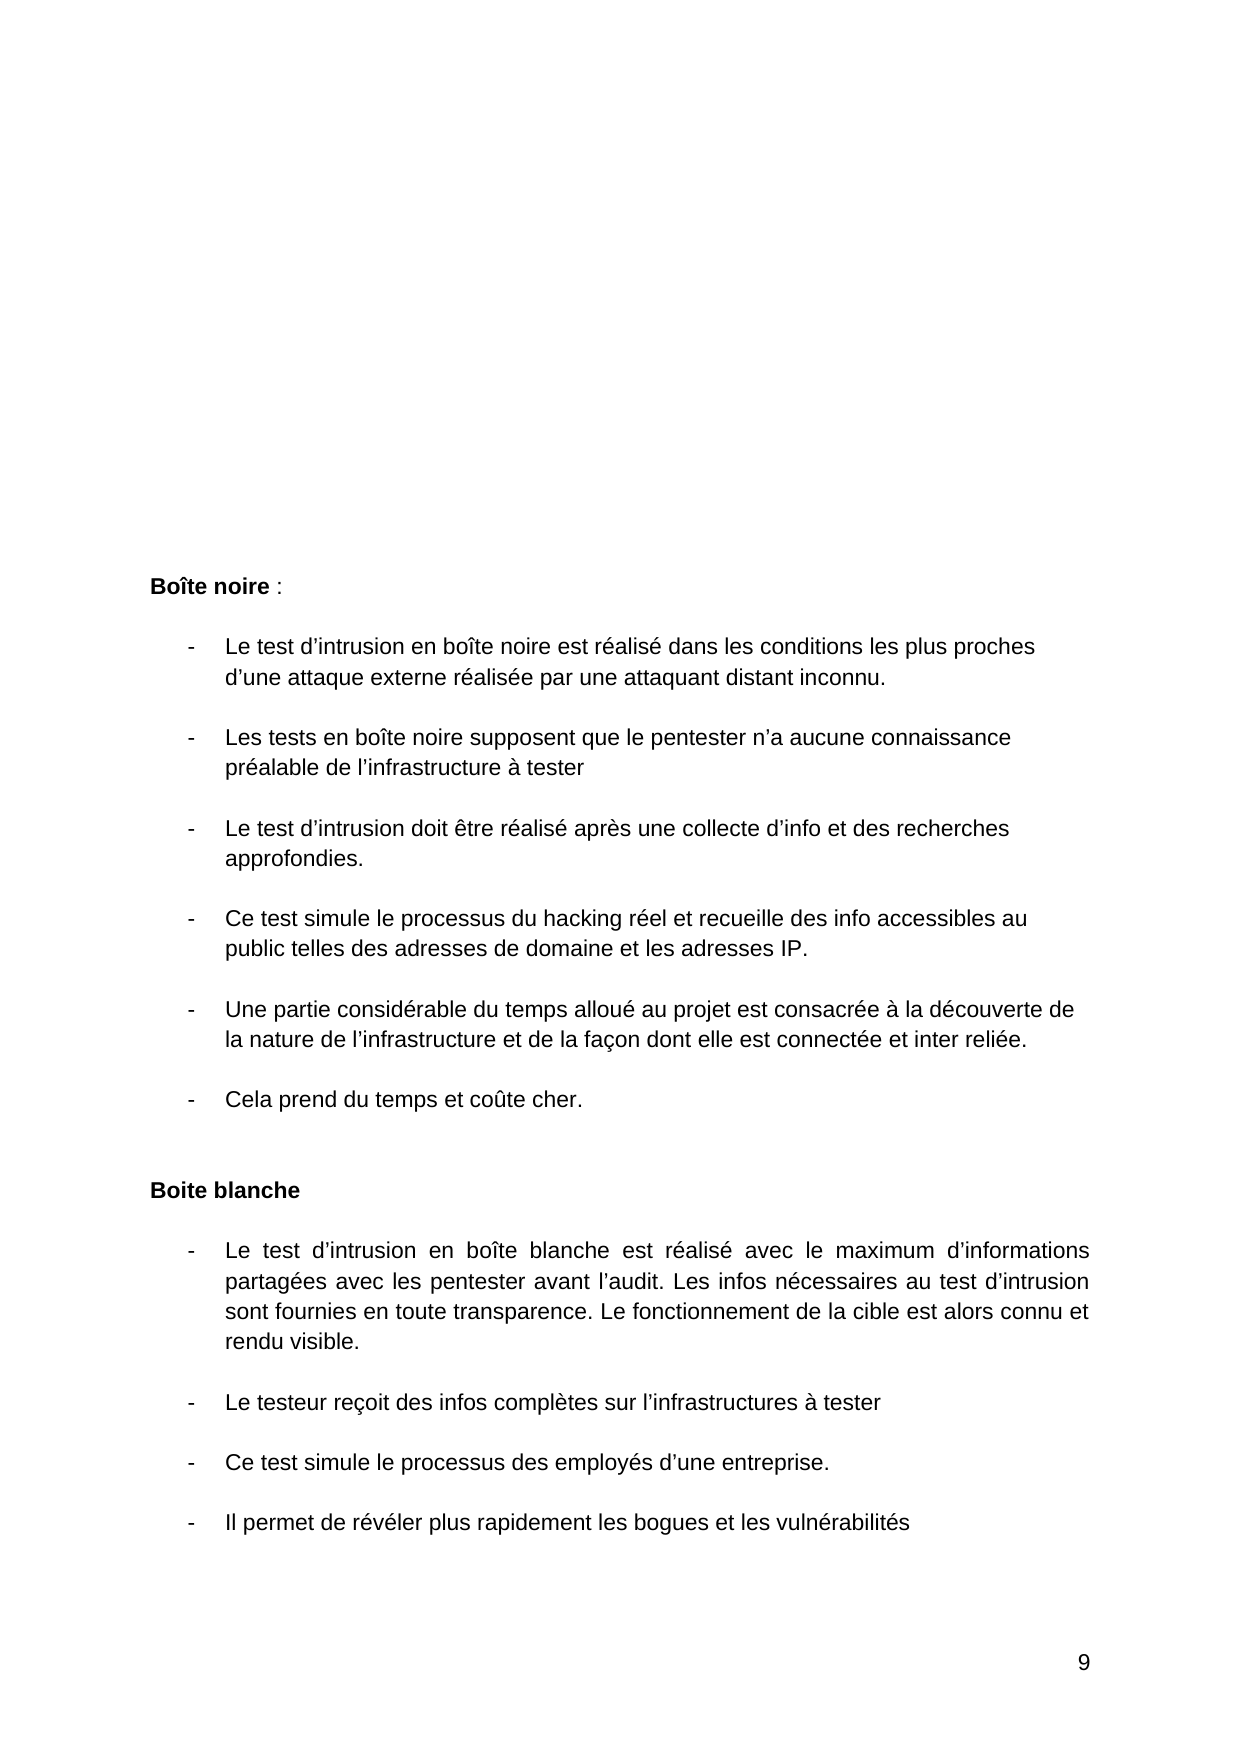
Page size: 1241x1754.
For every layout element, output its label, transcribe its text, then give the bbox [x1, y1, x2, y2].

text Boîte noire : [150, 573, 1090, 599]
list Le test d’intrusion doit être réalisé après une collecte d’info et des recherches approfondies. [187, 814, 1090, 871]
list Une partie considérable du temps alloué au projet est consacrée à la découverte de la nature de l’infrastructure et de la façon dont elle est connectée et inter reliée. [187, 996, 1090, 1052]
list Les tests en boîte noire supposent que le pentester n’a aucune connaissance préalable de l’infrastructure à tester [187, 724, 1090, 781]
list Le test d’intrusion en boîte blanche est réalisé avec le maximum d’informations partagées avec les pentester avant l’audit. Les infos nécessaires au test d’intrusion sont fournies en toute transparence. Le fonctionnement de la cible est alors connu et rendu visible. [187, 1237, 1090, 1354]
text Boite blanche [150, 1177, 1090, 1203]
list Le test d’intrusion en boîte noire est réalisé dans les conditions les plus proches d’une attaque externe réalisée par une attaquant distant inconnu. [187, 633, 1090, 690]
list Le testeur reçoit des infos complètes sur l’infrastructures à tester [187, 1388, 1090, 1415]
list Cela prend du temps et coûte cher. [187, 1086, 1090, 1113]
list Ce test simule le processus des employés d’une entreprise. [187, 1449, 1090, 1475]
list Ce test simule le processus du hacking réel et recueille des info accessibles au public telles des adresses de domaine et les adresses IP. [187, 905, 1090, 962]
list Il permet de révéler plus rapidement les bogues et les vulnérabilités [187, 1509, 1090, 1536]
